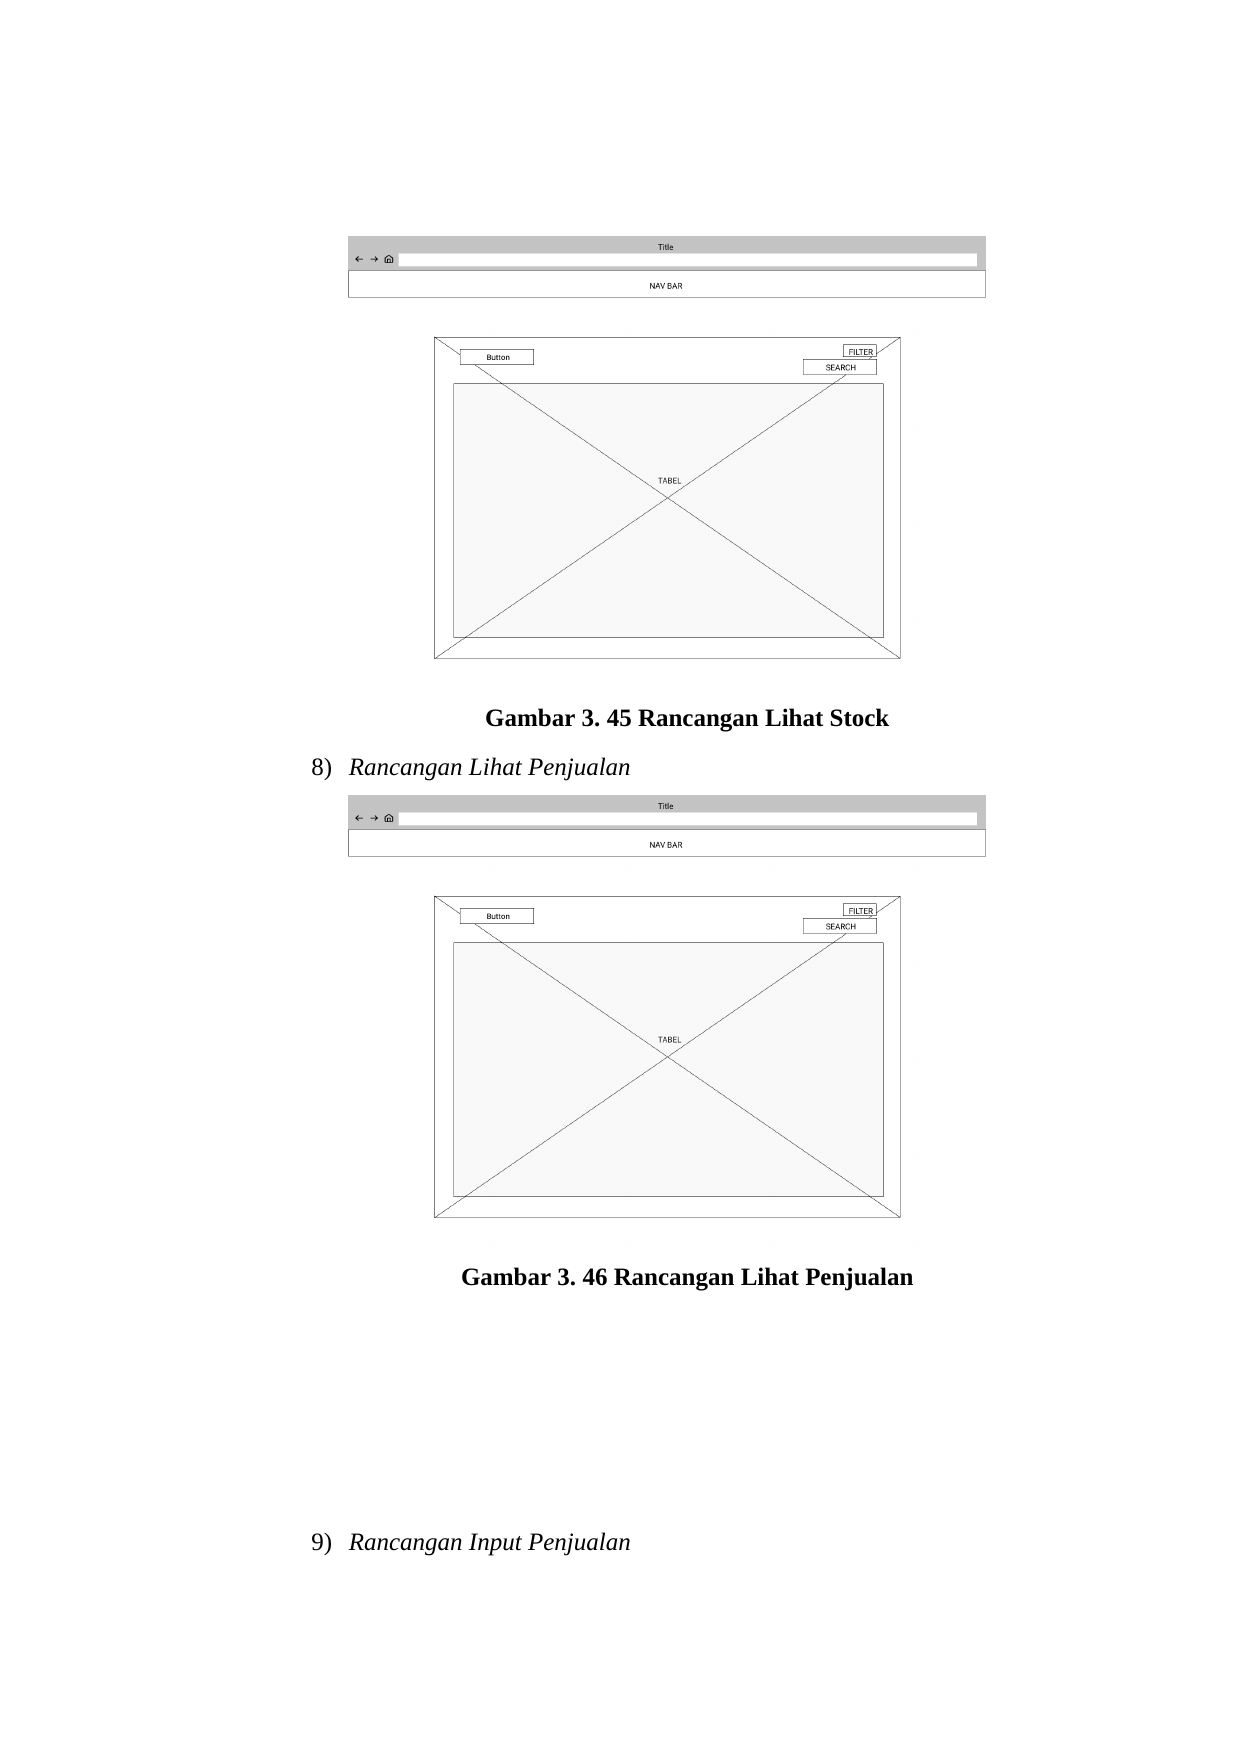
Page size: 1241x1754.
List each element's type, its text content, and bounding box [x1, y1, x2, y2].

list Rancangan Lihat Penjualan [311, 752, 1063, 781]
text Gambar 3. 45 Rancangan Lihat Stock [311, 703, 1063, 732]
text Gambar 3. 46 Rancangan Lihat Penjualan [311, 1262, 1063, 1291]
list Rancangan Input Penjualan [311, 1527, 1063, 1556]
picture [348, 795, 986, 1248]
picture [348, 236, 986, 689]
